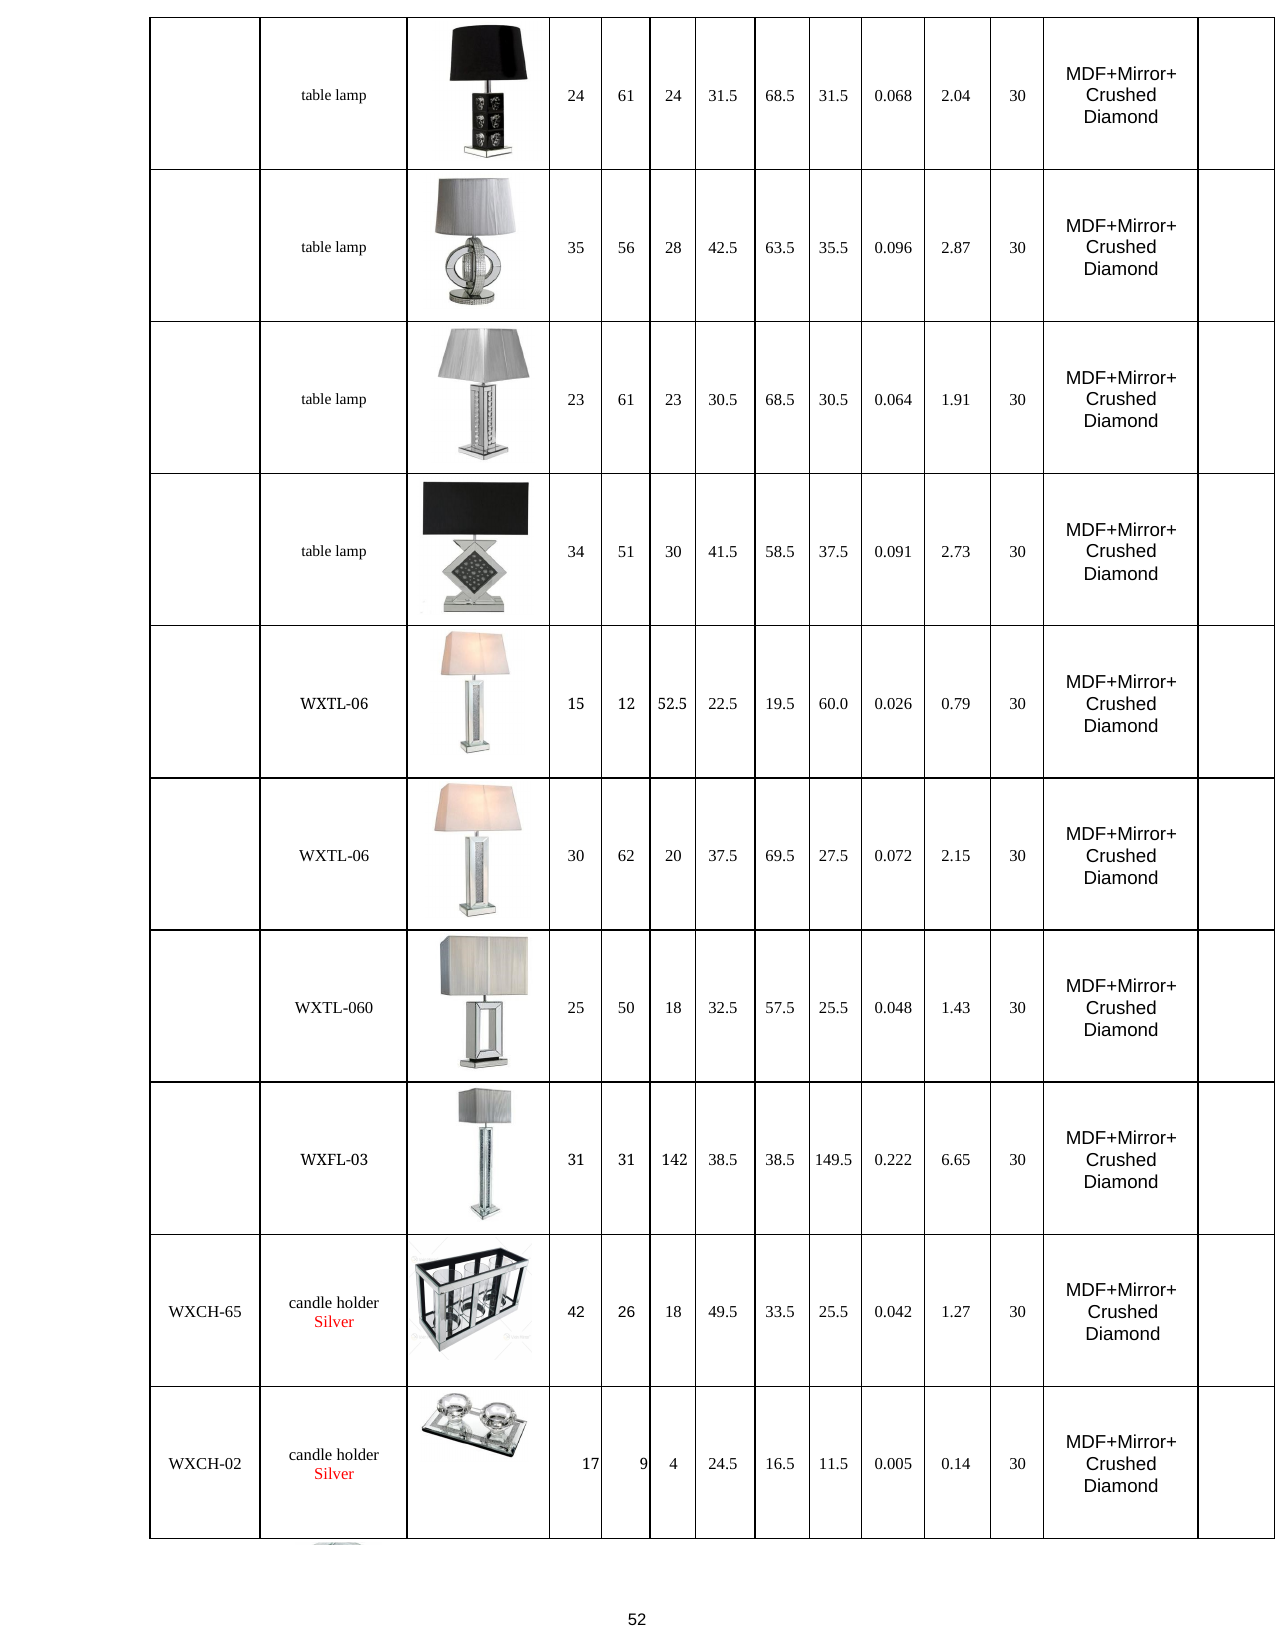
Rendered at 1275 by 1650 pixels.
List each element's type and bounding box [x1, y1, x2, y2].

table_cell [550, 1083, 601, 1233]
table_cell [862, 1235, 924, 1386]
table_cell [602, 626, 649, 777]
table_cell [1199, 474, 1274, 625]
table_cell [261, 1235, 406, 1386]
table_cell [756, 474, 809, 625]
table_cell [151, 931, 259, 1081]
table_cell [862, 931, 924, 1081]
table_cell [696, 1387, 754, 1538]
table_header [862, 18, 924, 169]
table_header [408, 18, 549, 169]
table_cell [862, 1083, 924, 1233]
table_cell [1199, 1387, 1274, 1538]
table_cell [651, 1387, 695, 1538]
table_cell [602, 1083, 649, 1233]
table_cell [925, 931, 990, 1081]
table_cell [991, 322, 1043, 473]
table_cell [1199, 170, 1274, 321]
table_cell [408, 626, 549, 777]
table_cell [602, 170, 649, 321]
picture [438, 1085, 527, 1223]
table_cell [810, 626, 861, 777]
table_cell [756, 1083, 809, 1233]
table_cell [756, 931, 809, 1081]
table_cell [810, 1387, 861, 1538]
picture [425, 781, 531, 918]
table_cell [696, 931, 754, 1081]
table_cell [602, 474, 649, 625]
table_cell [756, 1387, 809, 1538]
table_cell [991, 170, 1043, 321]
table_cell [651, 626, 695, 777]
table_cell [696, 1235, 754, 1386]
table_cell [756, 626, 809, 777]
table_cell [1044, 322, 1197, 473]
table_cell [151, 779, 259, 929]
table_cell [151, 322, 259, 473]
picture [423, 173, 527, 309]
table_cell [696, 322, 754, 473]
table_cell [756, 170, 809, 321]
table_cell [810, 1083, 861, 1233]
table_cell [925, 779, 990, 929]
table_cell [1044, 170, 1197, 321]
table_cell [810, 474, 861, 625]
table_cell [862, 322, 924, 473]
picture [419, 1390, 529, 1462]
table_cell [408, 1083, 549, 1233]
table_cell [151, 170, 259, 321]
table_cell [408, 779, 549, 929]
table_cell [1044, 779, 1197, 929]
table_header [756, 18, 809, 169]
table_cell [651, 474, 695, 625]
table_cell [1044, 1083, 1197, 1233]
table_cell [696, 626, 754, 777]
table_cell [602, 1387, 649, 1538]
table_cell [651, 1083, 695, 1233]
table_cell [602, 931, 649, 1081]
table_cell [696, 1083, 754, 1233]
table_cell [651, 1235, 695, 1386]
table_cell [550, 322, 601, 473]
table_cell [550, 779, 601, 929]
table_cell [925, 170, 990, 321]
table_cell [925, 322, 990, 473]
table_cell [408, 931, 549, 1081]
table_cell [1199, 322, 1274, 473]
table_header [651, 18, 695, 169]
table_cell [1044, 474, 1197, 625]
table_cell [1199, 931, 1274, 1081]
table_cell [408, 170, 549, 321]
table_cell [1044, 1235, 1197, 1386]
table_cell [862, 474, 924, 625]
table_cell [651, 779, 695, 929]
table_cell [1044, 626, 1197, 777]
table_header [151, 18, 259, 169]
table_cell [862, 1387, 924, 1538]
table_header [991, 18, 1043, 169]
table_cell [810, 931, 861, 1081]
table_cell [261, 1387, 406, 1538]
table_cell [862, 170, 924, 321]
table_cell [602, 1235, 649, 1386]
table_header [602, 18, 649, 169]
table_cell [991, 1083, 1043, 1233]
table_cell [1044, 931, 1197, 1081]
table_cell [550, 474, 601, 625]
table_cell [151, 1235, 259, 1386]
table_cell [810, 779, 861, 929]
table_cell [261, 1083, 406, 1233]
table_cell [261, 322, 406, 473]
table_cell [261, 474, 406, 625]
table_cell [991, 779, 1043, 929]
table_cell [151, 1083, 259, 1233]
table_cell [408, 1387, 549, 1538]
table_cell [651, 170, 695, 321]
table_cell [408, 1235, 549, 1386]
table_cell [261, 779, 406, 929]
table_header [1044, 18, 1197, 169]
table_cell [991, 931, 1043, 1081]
picture [416, 477, 535, 615]
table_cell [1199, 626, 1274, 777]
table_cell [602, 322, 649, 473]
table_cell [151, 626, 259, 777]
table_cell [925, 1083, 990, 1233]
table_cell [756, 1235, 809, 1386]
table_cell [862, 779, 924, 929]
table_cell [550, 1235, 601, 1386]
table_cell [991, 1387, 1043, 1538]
picture [431, 21, 546, 161]
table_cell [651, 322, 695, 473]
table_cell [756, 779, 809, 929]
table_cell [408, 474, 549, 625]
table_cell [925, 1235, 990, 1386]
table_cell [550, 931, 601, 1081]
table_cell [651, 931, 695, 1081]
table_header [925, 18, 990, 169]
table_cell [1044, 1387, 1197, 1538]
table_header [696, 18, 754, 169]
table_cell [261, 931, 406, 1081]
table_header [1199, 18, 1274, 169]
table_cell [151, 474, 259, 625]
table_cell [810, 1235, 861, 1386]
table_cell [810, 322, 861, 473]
picture [431, 933, 537, 1073]
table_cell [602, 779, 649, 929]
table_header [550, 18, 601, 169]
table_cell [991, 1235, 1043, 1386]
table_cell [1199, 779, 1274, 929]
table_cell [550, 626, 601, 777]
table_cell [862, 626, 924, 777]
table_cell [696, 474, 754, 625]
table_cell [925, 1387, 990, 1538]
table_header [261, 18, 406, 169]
picture [430, 325, 536, 463]
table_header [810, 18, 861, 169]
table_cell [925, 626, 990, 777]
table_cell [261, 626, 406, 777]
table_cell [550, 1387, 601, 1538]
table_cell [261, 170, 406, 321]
picture [430, 629, 525, 755]
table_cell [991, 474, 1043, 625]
picture [409, 1237, 532, 1360]
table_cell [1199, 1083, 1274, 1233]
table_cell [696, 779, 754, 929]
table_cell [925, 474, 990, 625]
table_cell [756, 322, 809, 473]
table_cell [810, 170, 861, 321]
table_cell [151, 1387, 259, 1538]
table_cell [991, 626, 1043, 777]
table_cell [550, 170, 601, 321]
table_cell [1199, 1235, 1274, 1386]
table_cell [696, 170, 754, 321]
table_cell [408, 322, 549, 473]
